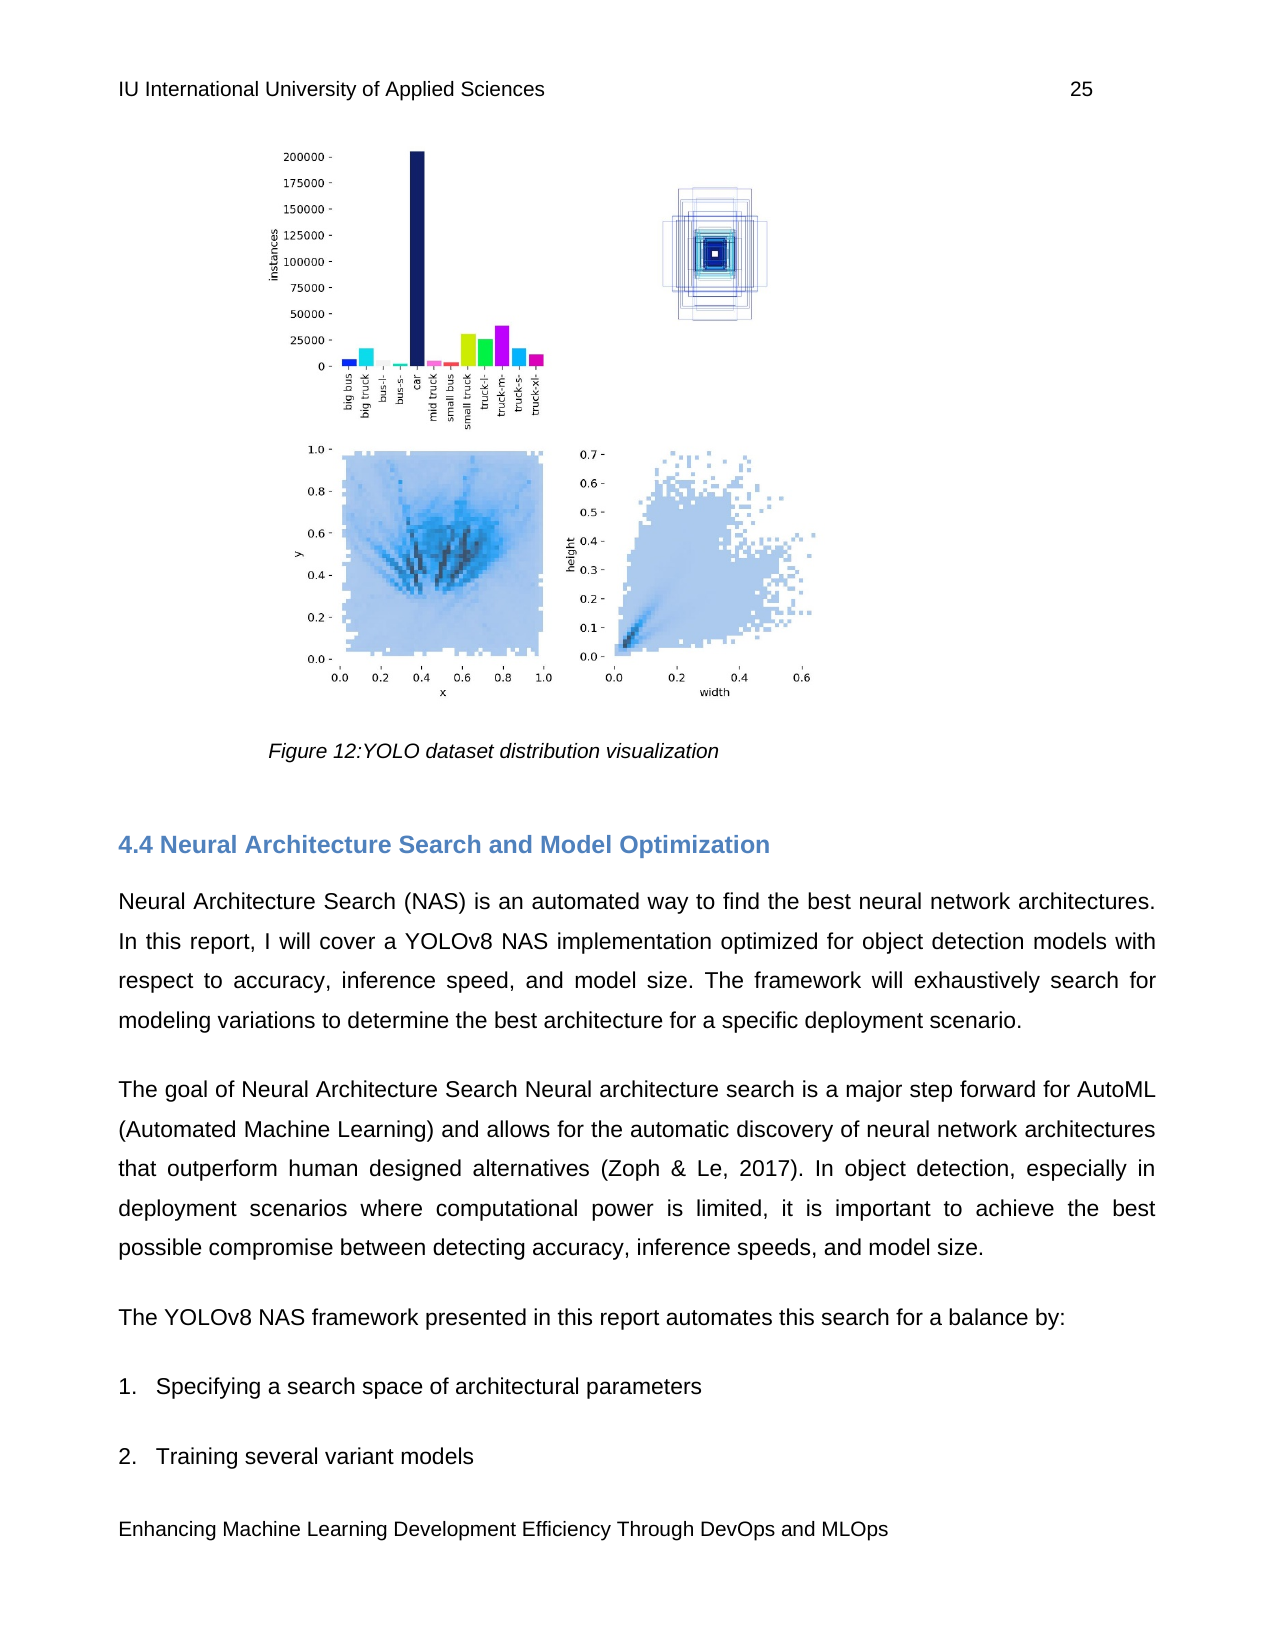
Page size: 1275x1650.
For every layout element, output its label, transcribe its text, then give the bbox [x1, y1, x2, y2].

text The goal of Neural Architecture Search Neural architecture search is a major step forward for AutoML (Automated Machine Learning) and allows for the automatic discovery of neural network architectures that outperform human designed alternatives (Zoph & Le, 2017). In object detection, especially in deployment scenarios where computational power is limited, it is important to achieve the best possible compromise between detecting accuracy, inference speeds, and model size. [118, 1076, 1157, 1261]
subtitle 4.4 Neural Architecture Search and Model Optimization [118, 829, 1157, 858]
list Training several variant models [118, 1443, 1157, 1469]
text Neural Architecture Search (NAS) is an automated way to find the best neural network architectures. In this report, I will cover a YOLOv8 NAS implementation optimized for object detection models with respect to accuracy, inference speed, and model size. The framework will exhaustively search for modeling variations to determine the best architecture for a specific deployment scenario. [118, 888, 1157, 1033]
text Figure 12:YOLO dataset distribution visualization [193, 739, 1157, 763]
list Specifying a search space of architectural parameters [118, 1373, 1157, 1399]
picture [257, 129, 837, 710]
text The YOLOv8 NAS framework presented in this report automates this search for a balance by: [118, 1304, 1157, 1330]
